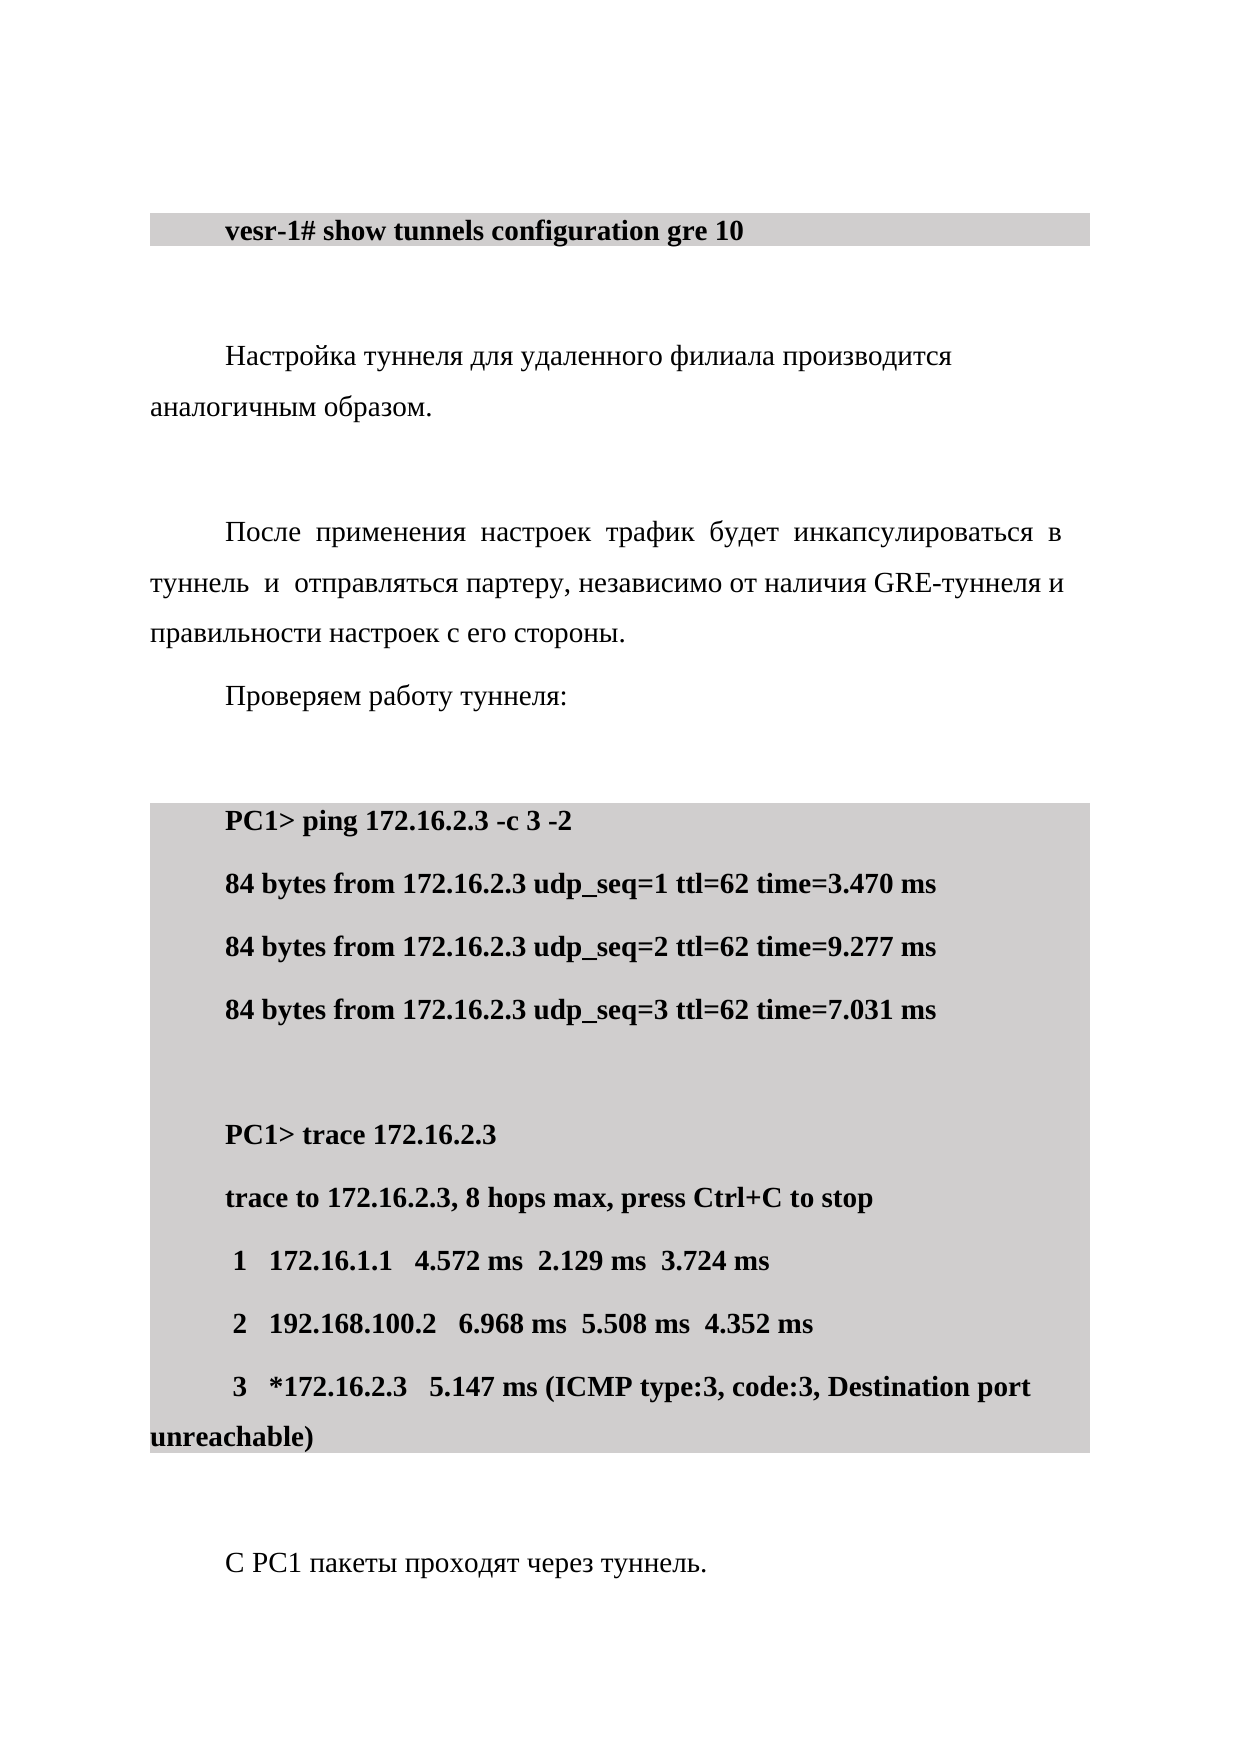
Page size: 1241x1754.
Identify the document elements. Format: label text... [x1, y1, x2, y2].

text trace to 172.16.2.3, 8 hops max, press Ctrl+C to stop [150, 1180, 1090, 1214]
text После применения настроек трафик будет инкапсулироваться в туннель и отправляться партеру, независимо от наличия GRE-туннеля и правильности настроек с его стороны. [150, 514, 1090, 648]
text 1 172.16.1.1 4.572 ms 2.129 ms 3.724 ms [150, 1243, 1090, 1277]
text 84 bytes from 172.16.2.3 udp_seq=2 ttl=62 time=9.277 ms [150, 929, 1090, 963]
text Проверяем работу туннеля: [150, 678, 1090, 711]
text PC1> trace 172.16.2.3 [150, 1117, 1090, 1151]
text C PC1 пакеты проходят через туннель. [150, 1545, 1090, 1578]
text 2 192.168.100.2 6.968 ms 5.508 ms 4.352 ms [150, 1306, 1090, 1339]
text vesr-1# show tunnels configuration gre 10 [150, 213, 1090, 246]
text 84 bytes from 172.16.2.3 udp_seq=3 ttl=62 time=7.031 ms [150, 992, 1090, 1025]
text 84 bytes from 172.16.2.3 udp_seq=1 ttl=62 time=3.470 ms [150, 866, 1090, 900]
text Настройка туннеля для удаленного филиала производится аналогичным образом. [150, 338, 1090, 422]
text 3 *172.16.2.3 5.147 ms (ICMP type:3, code:3, Destination port unreachable) [150, 1369, 1090, 1453]
text PC1> ping 172.16.2.3 -c 3 -2 [150, 803, 1090, 837]
